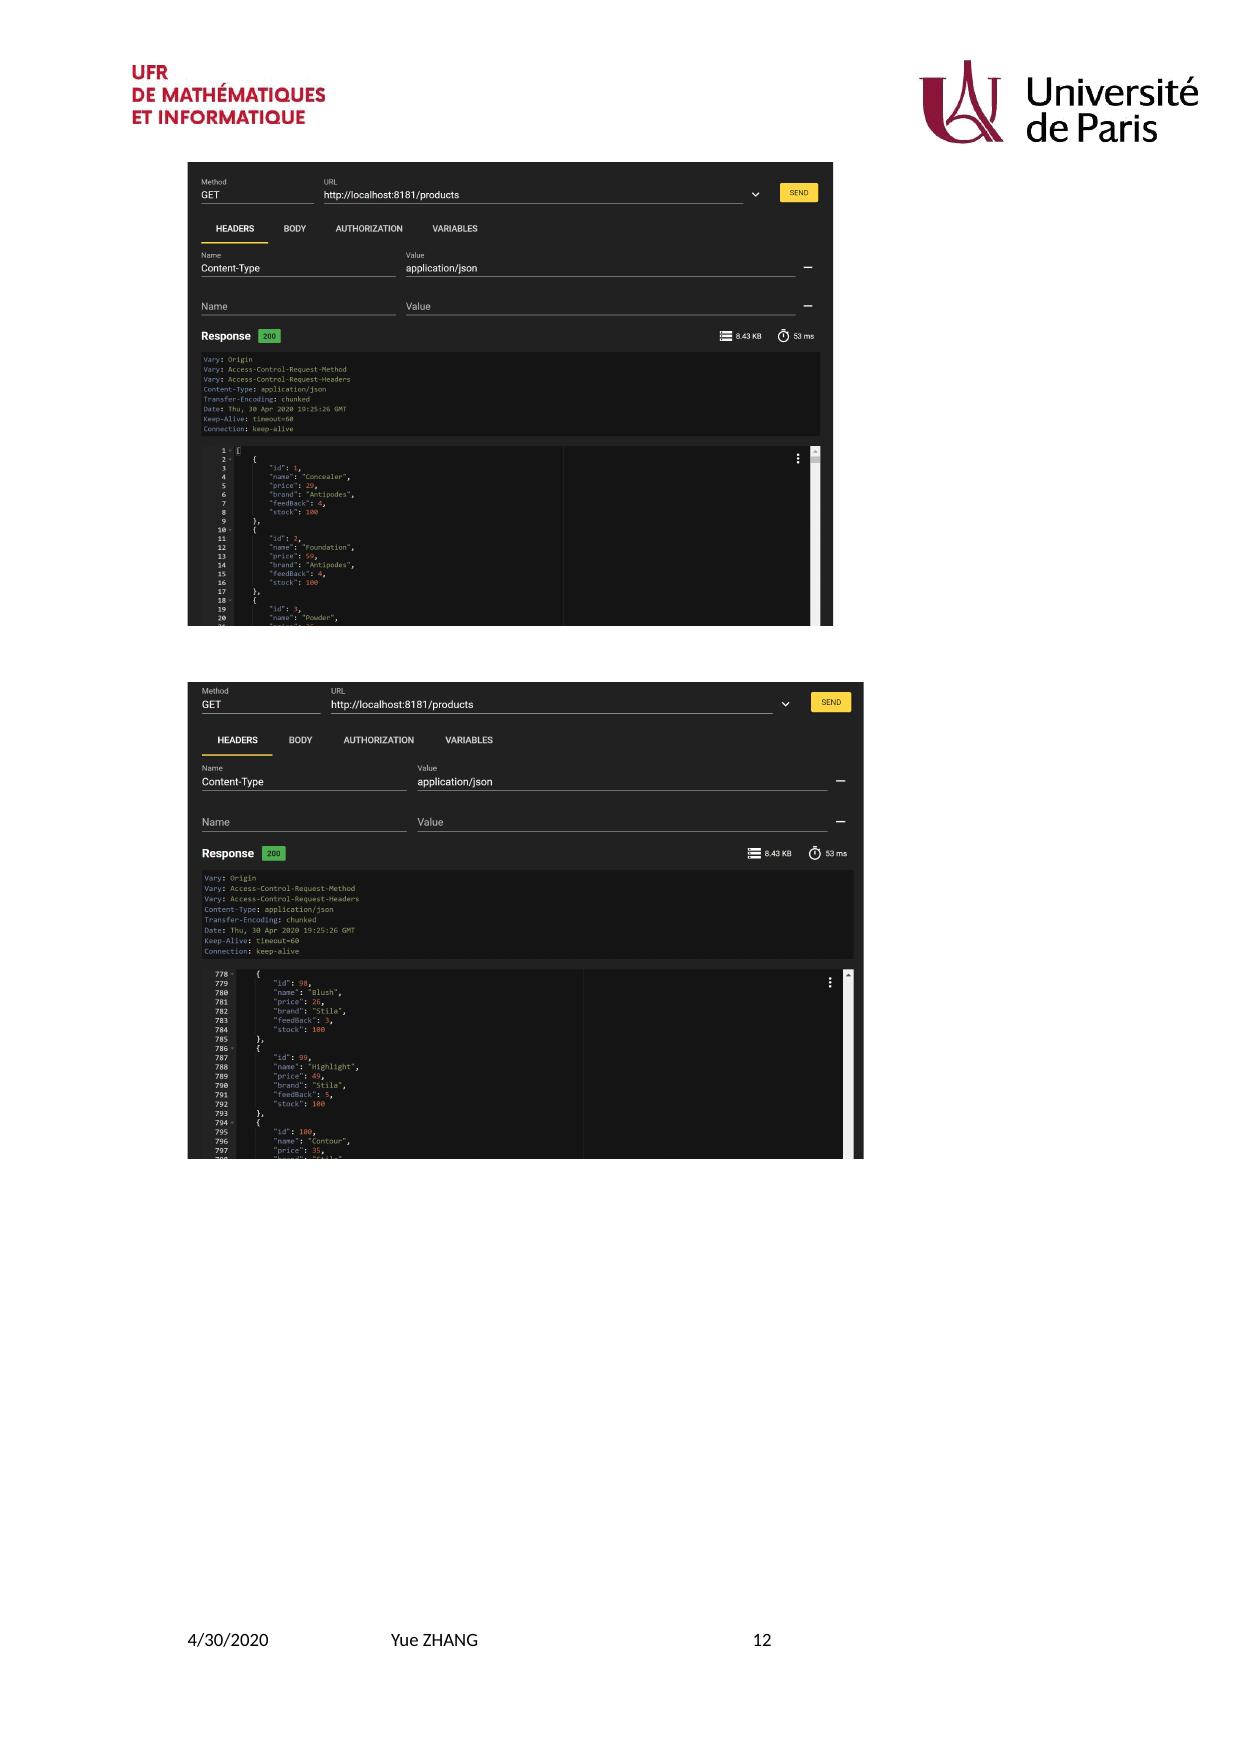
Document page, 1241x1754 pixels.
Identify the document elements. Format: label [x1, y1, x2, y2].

picture [132, 65, 325, 124]
picture [917, 59, 1200, 145]
picture [187, 682, 864, 1159]
picture [187, 162, 834, 626]
